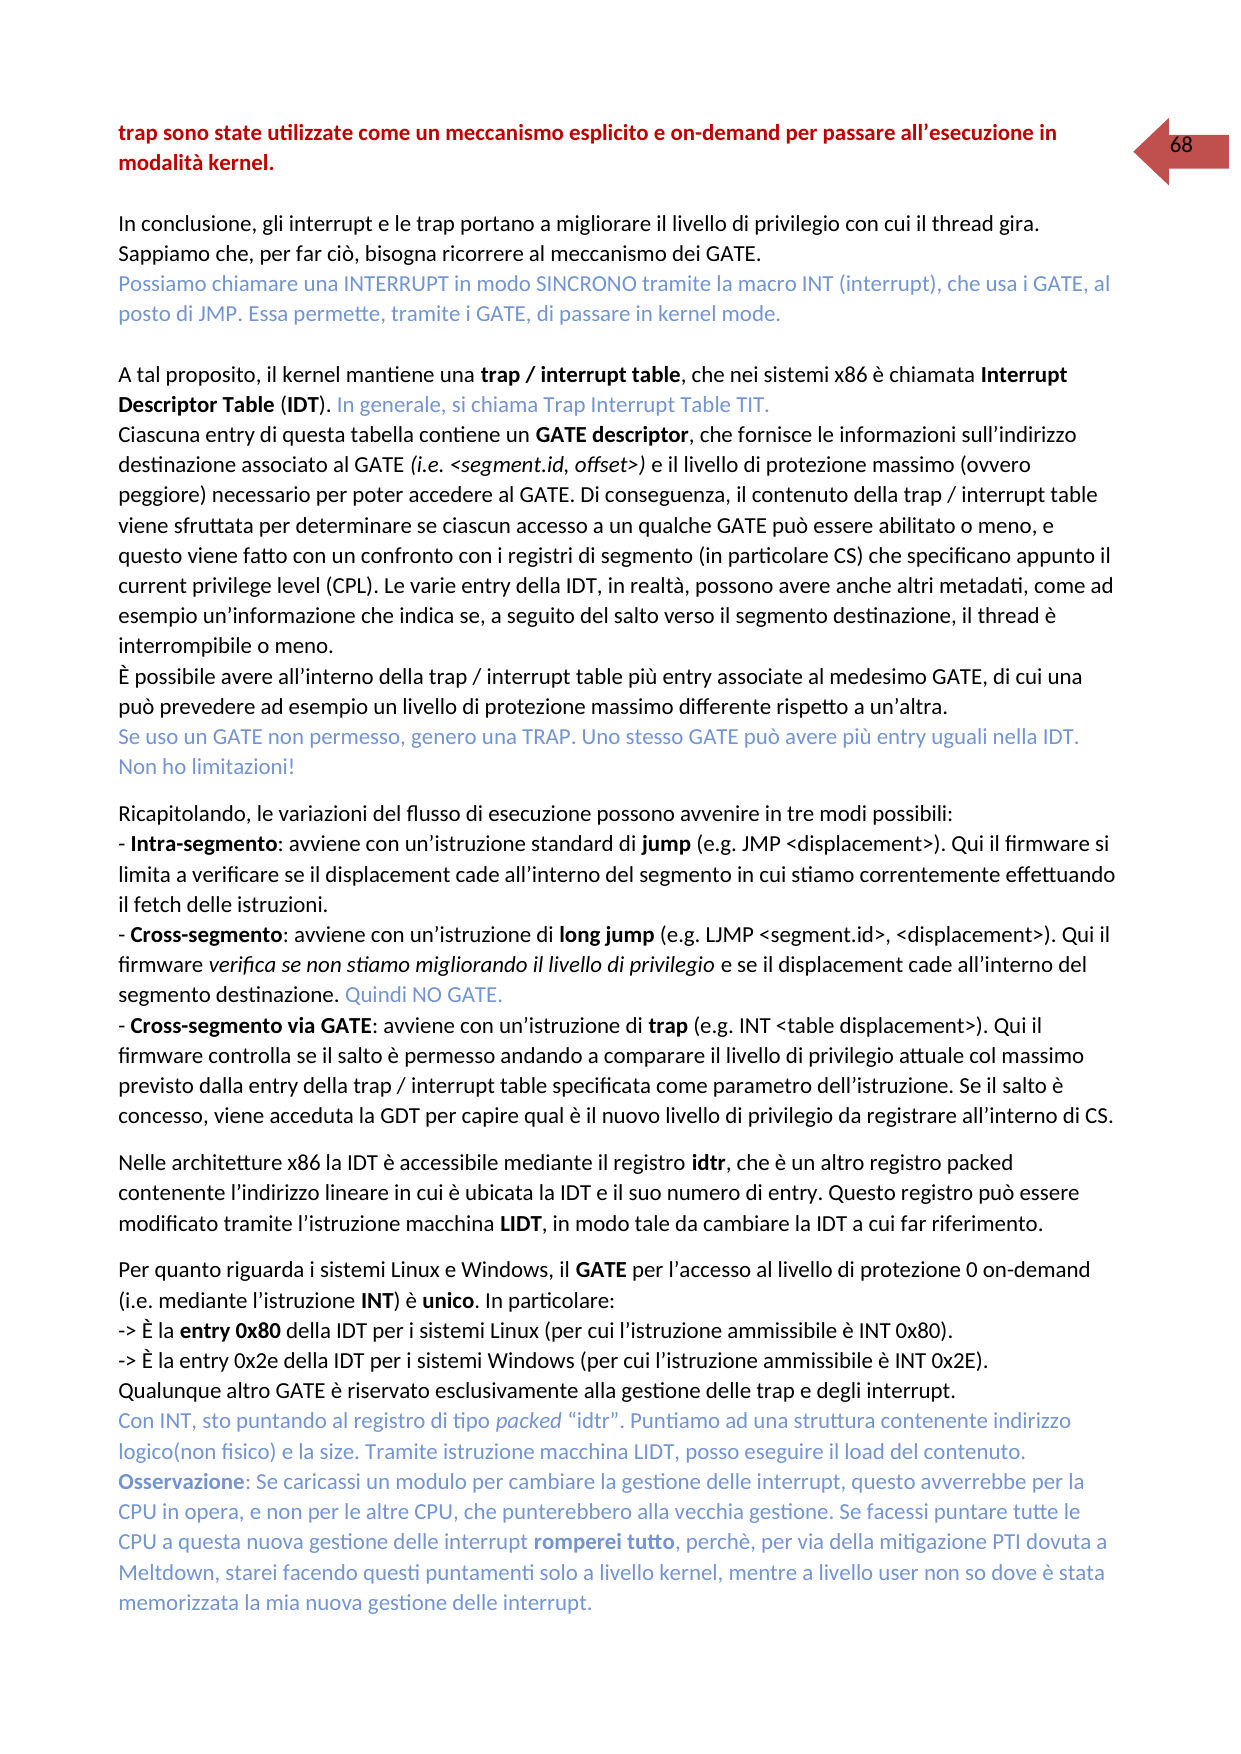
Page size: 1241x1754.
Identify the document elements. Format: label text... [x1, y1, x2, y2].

text Per quanto riguarda i sistemi Linux e Windows, il GATE per l’accesso al livello di protezione 0 on-demand (i.e. mediante l’istruzione INT) è unico. In particolare: -> È la entry 0x80 della IDT per i sistemi Linux (per cui l’istruzione ammissibile è INT 0x80). -> È la entry 0x2e della IDT per i sistemi Windows (per cui l’istruzione ammissibile è INT 0x2E). Qualunque altro GATE è riservato esclusivamente alla gestione delle trap e degli interrupt. Con INT, sto puntando al registro di tipo packed “idtr”. Puntiamo ad una struttura contenente indirizzo logico(non fisico) e la size. Tramite istruzione macchina LIDT, posso eseguire il load del contenuto. Osservazione: Se caricassi un modulo per cambiare la gestione delle interrupt, questo avverrebbe per la CPU in opera, e non per le altre CPU, che punterebbero alla vecchia gestione. Se facessi puntare tutte le CPU a questa nuova gestione delle interrupt romperei tutto, perchè, per via della mitigazione PTI dovuta a Meltdown, starei facendo questi puntamenti solo a livello kernel, mentre a livello user non so dove è stata memorizzata la mia nuova gestione delle interrupt. [118, 1256, 1122, 1616]
text Ricapitolando, le variazioni del flusso di esecuzione possono avvenire in tre modi possibili: - Intra-segmento: avviene con un’istruzione standard di jump (e.g. JMP <displacement>). Qui il firmware si limita a verificare se il displacement cade all’interno del segmento in cui stiamo correntemente effettuando il fetch delle istruzioni. - Cross-segmento: avviene con un’istruzione di long jump (e.g. LJMP <segment.id>, <displacement>). Qui il firmware verifica se non stiamo migliorando il livello di privilegio e se il displacement cade all’interno del segmento destinazione. Quindi NO GATE. - Cross-segmento via GATE: avviene con un’istruzione di trap (e.g. INT <table displacement>). Qui il firmware controlla se il salto è permesso andando a comparare il livello di privilegio attuale col massimo previsto dalla entry della trap / interrupt table specificata come parametro dell’istruzione. Se il salto è concesso, viene acceduta la GDT per capire qual è il nuovo livello di privilegio da registrare all’interno di CS. [118, 799, 1122, 1129]
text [118, 118, 1122, 781]
text Nelle architetture x86 la IDT è accessibile mediante il registro idtr, che è un altro registro packed contenente l’indirizzo lineare in cui è ubicata la IDT e il suo numero di entry. Questo registro può essere modificato tramite l’istruzione macchina LIDT, in modo tale da cambiare la IDT a cui far riferimento. [118, 1148, 1122, 1237]
